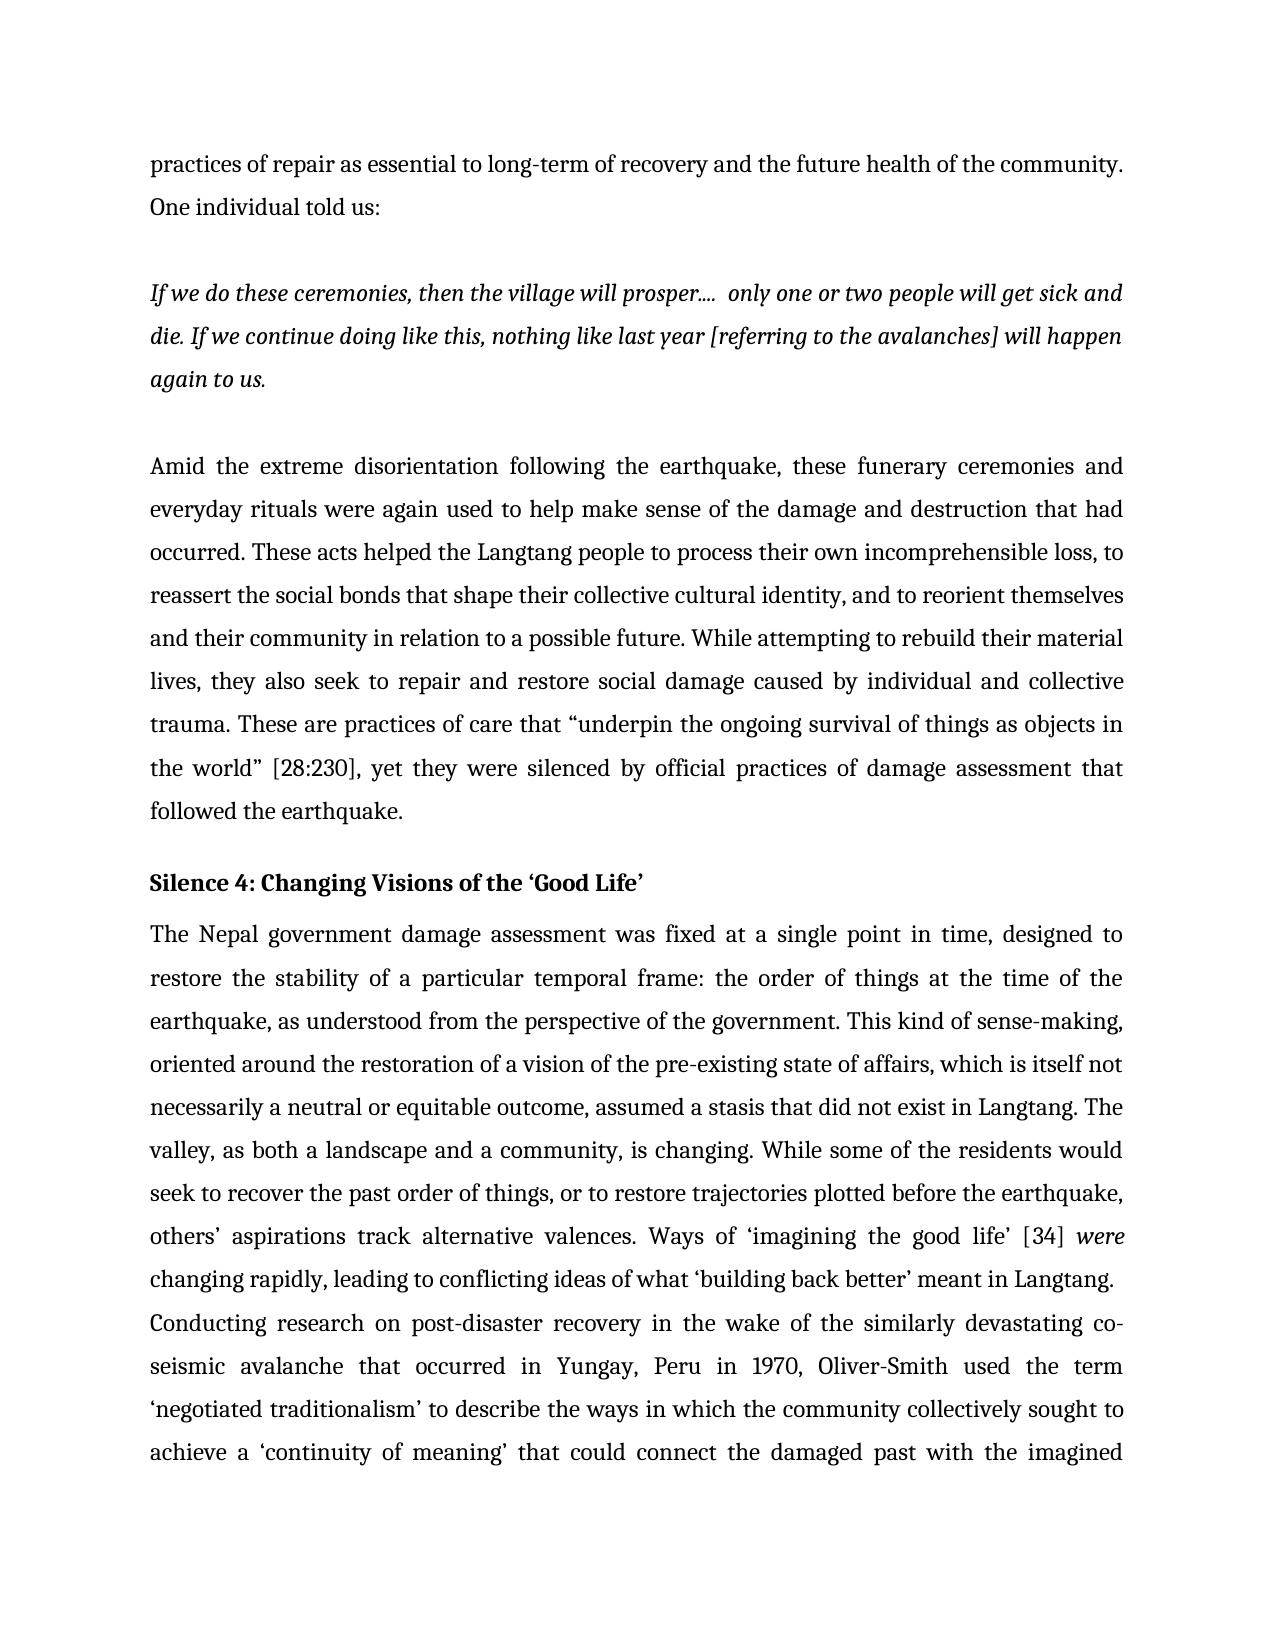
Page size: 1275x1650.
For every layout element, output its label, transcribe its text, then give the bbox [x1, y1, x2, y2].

text The Nepal government damage assessment was fixed at a single point in time, designed to restore the stability of a particular temporal frame: the order of things at the time of the earthquake, as understood from the perspective of the government. This kind of sense-making, oriented around the restoration of a vision of the pre-existing state of affairs, which is itself not necessarily a neutral or equitable outcome, assumed a stasis that did not exist in Langtang. The valley, as both a landscape and a community, is changing. While some of the residents would seek to recover the past order of things, or to restore trajectories plotted before the earthquake, others’ aspirations track alternative valences. Ways of ‘imagining the good life’ [34] were changing rapidly, leading to conflicting ideas of what ‘building back better’ meant in Langtang. [150, 920, 1125, 1294]
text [150, 1308, 1125, 1467]
text Amid the extreme disorientation following the earthquake, these funerary ceremonies and everyday rituals were again used to help make sense of the damage and destruction that had occurred. These acts helped the Langtang people to process their own incomprehensible loss, to reassert the social bonds that shape their collective cultural identity, and to reorient themselves and their community in relation to a possible future. While attempting to rebuild their material lives, they also seek to repair and restore social damage caused by individual and collective trauma. These are practices of care that “underpin the ongoing survival of things as objects in the world” [28:230], yet they were silenced by official practices of damage assessment that followed the earthquake. [150, 452, 1125, 825]
text Silence 4: Changing Visions of the ‘Good Life’ [150, 869, 1125, 898]
text If we do these ceremonies, then the village will prosper.... only one or two people will get sick and die. If we continue doing like this, nothing like last year [referring to the avalanches] will happen again to us. [150, 279, 1125, 394]
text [150, 150, 1125, 222]
